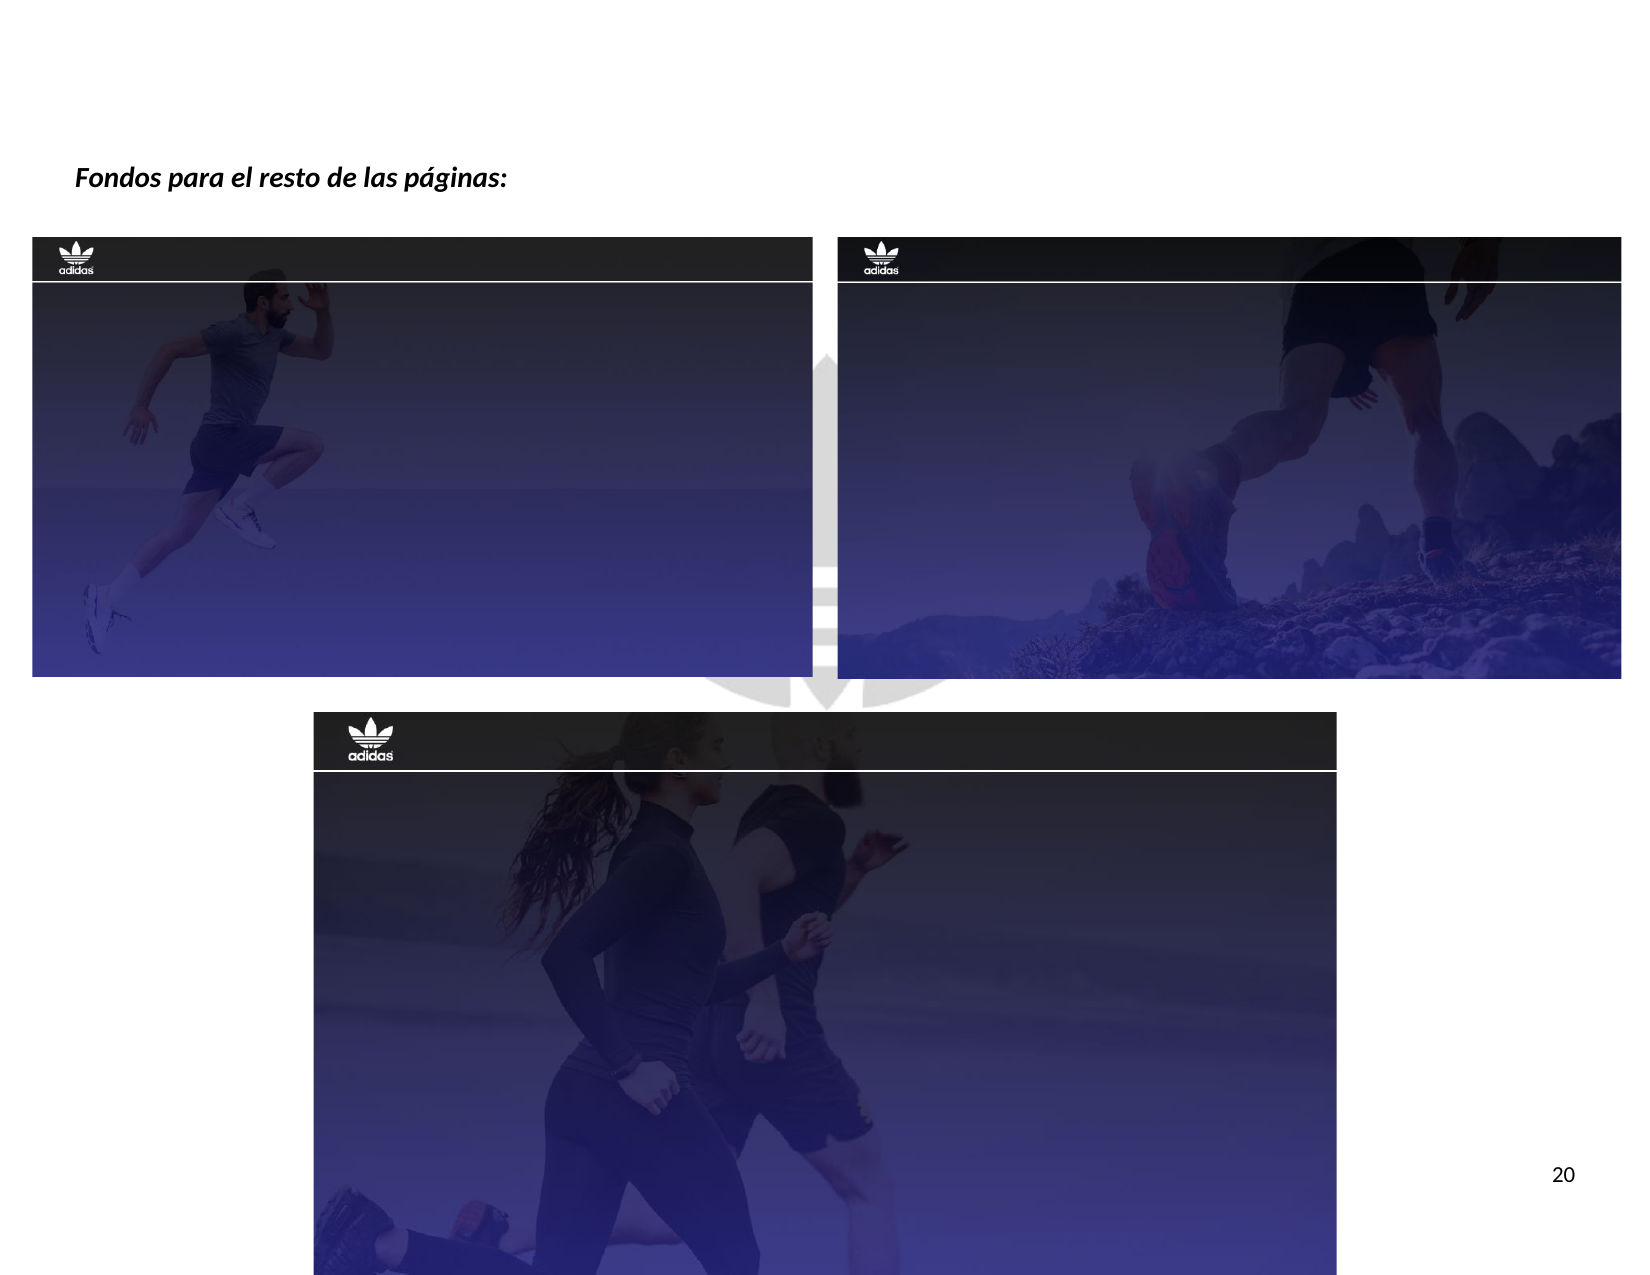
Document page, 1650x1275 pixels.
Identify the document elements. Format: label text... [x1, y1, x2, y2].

picture [313, 712, 1337, 1275]
text Fondos para el resto de las páginas: [75, 159, 1575, 194]
picture [837, 237, 1622, 679]
picture [32, 237, 813, 677]
